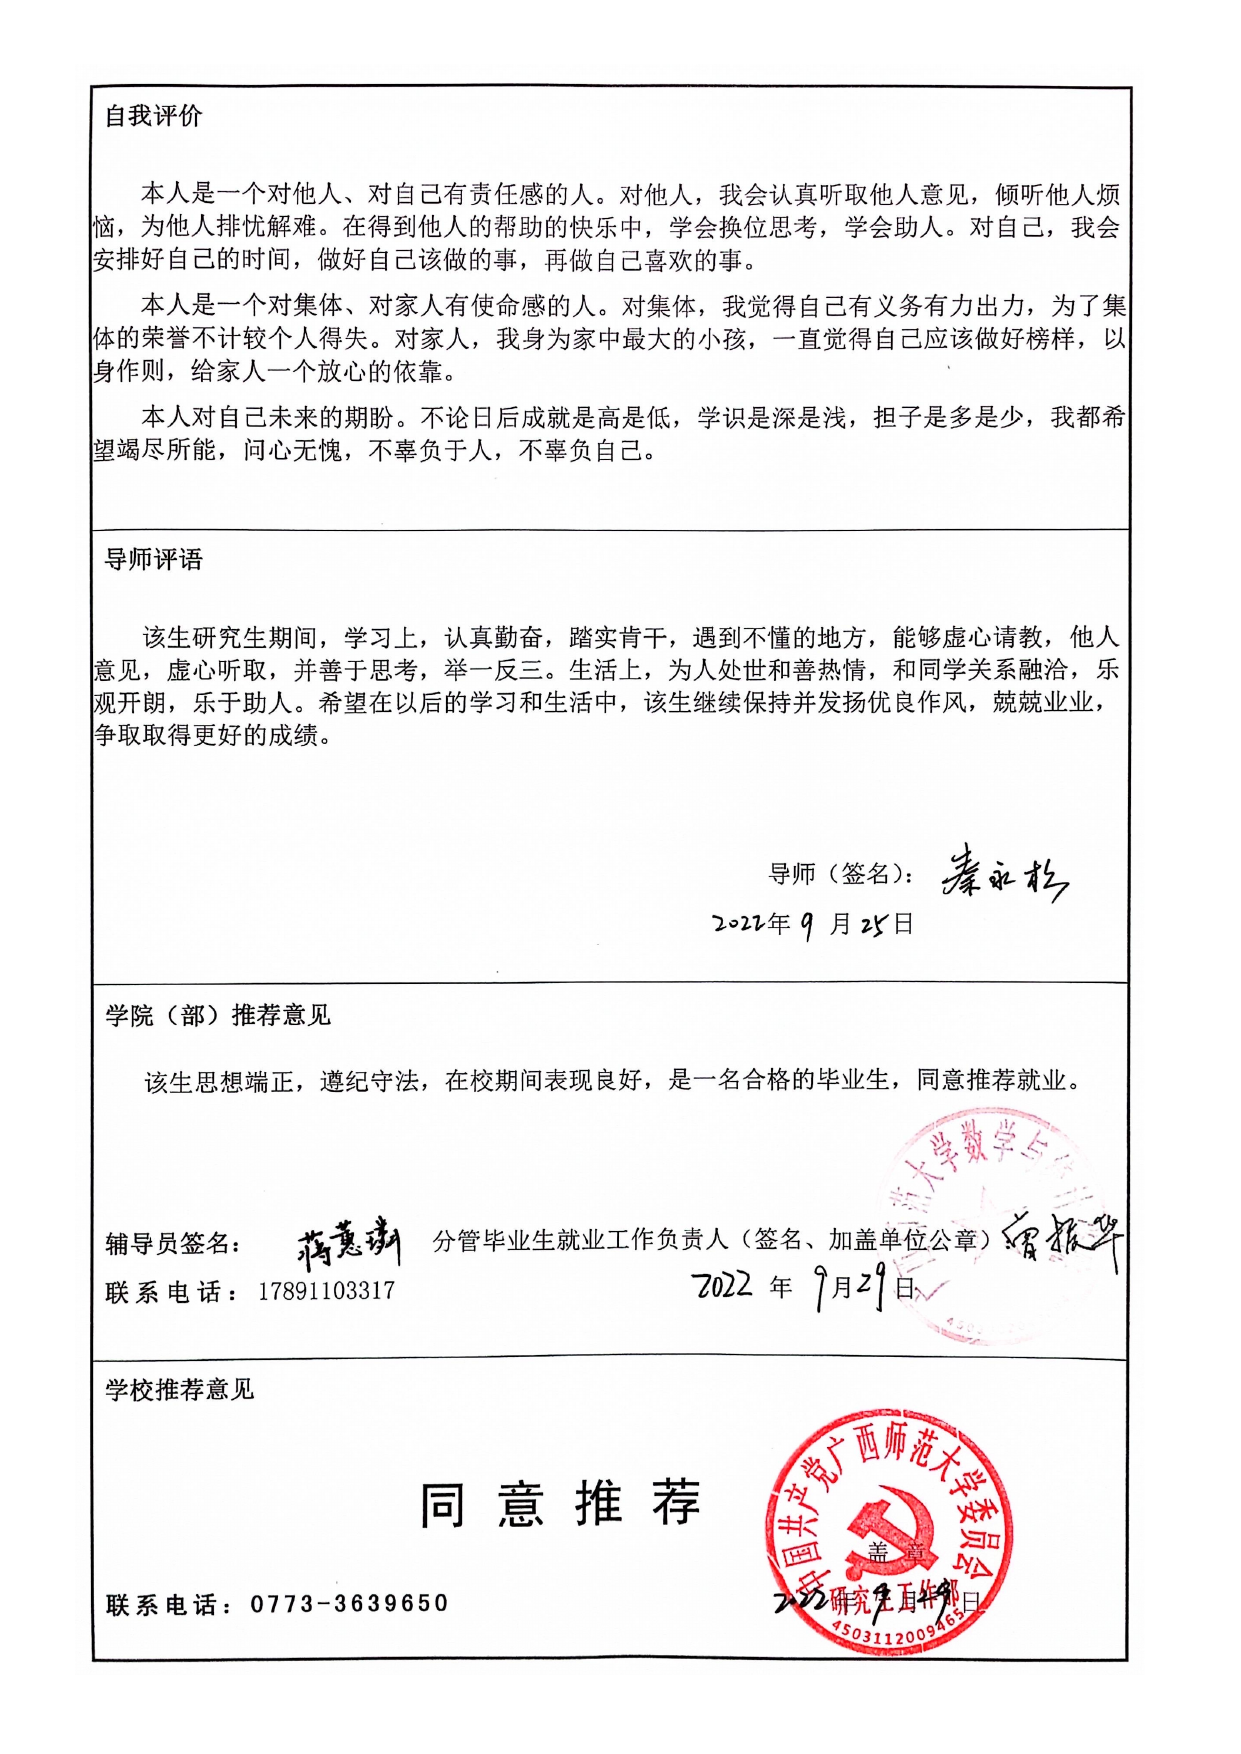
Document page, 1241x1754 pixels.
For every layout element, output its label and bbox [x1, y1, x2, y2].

picture [75, 64, 1145, 1675]
